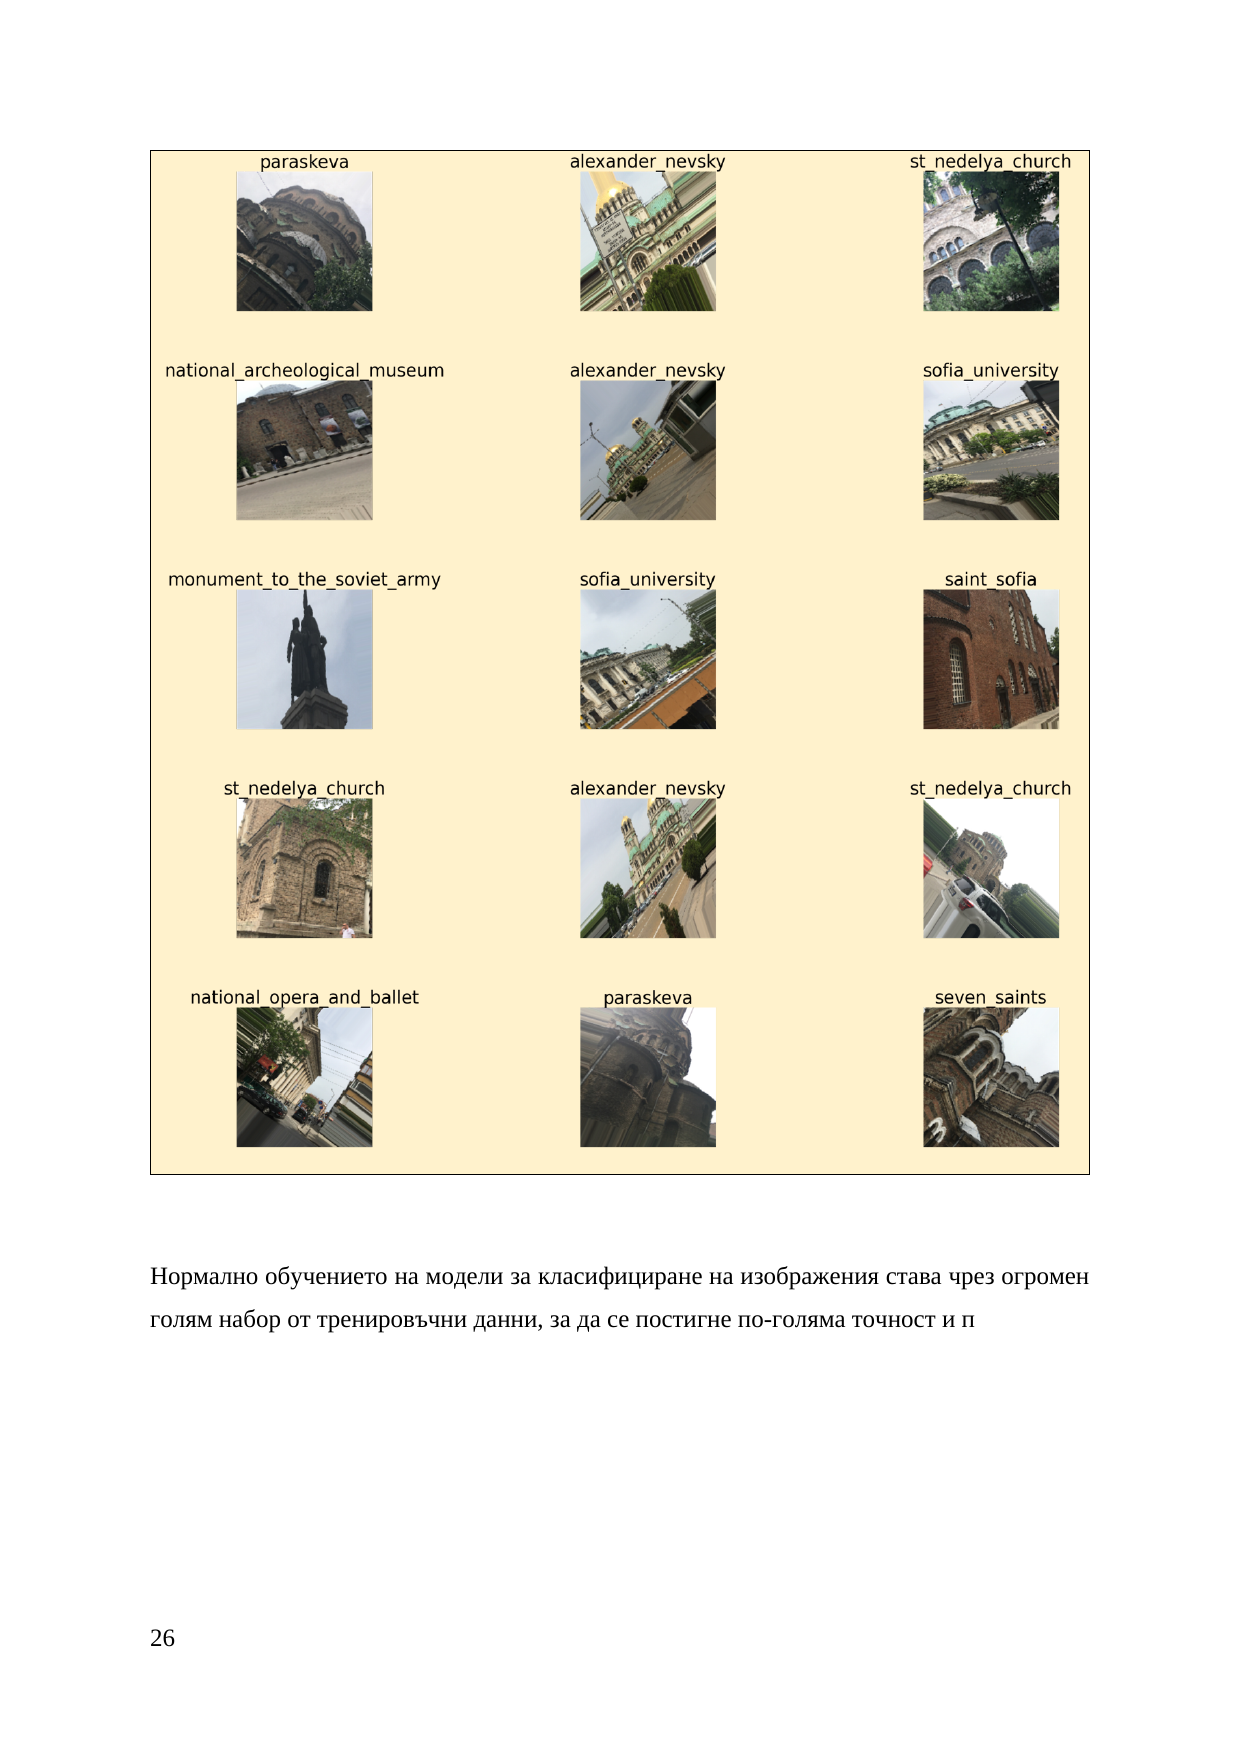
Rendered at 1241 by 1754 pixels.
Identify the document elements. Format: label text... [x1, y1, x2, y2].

text Нормално обучението на модели за класифициране на изображения става чрез огромен голям набор от тренировъчни данни, за да се постигне по-голяма точност и п [150, 1261, 1090, 1333]
picture [161, 151, 1074, 1150]
table_cell [151, 151, 1089, 1174]
